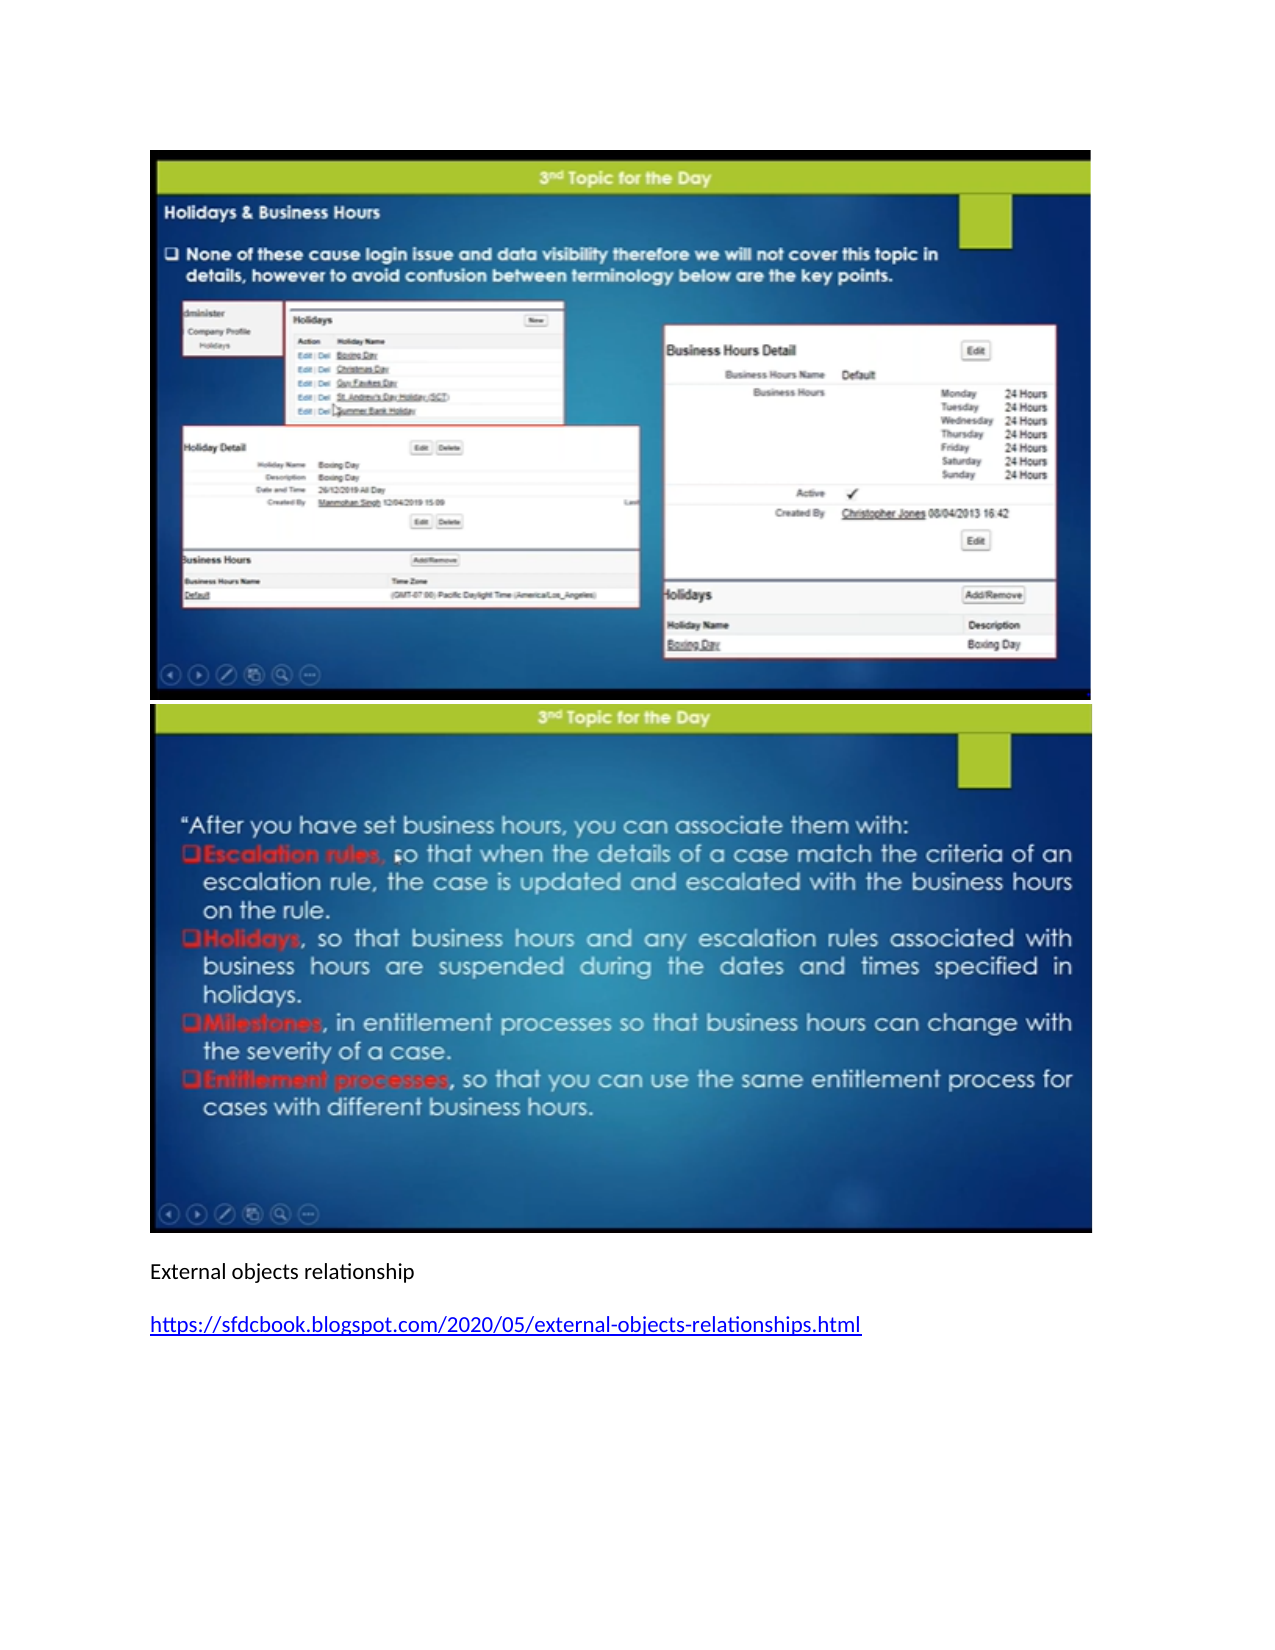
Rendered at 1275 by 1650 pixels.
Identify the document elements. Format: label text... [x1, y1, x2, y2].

picture [150, 704, 1093, 1233]
text External objects relationship [150, 1257, 1125, 1285]
picture [150, 150, 1091, 700]
text https://sfdcbook.blogspot.com/2020/05/external-objects-relationships.html [150, 1310, 1125, 1338]
